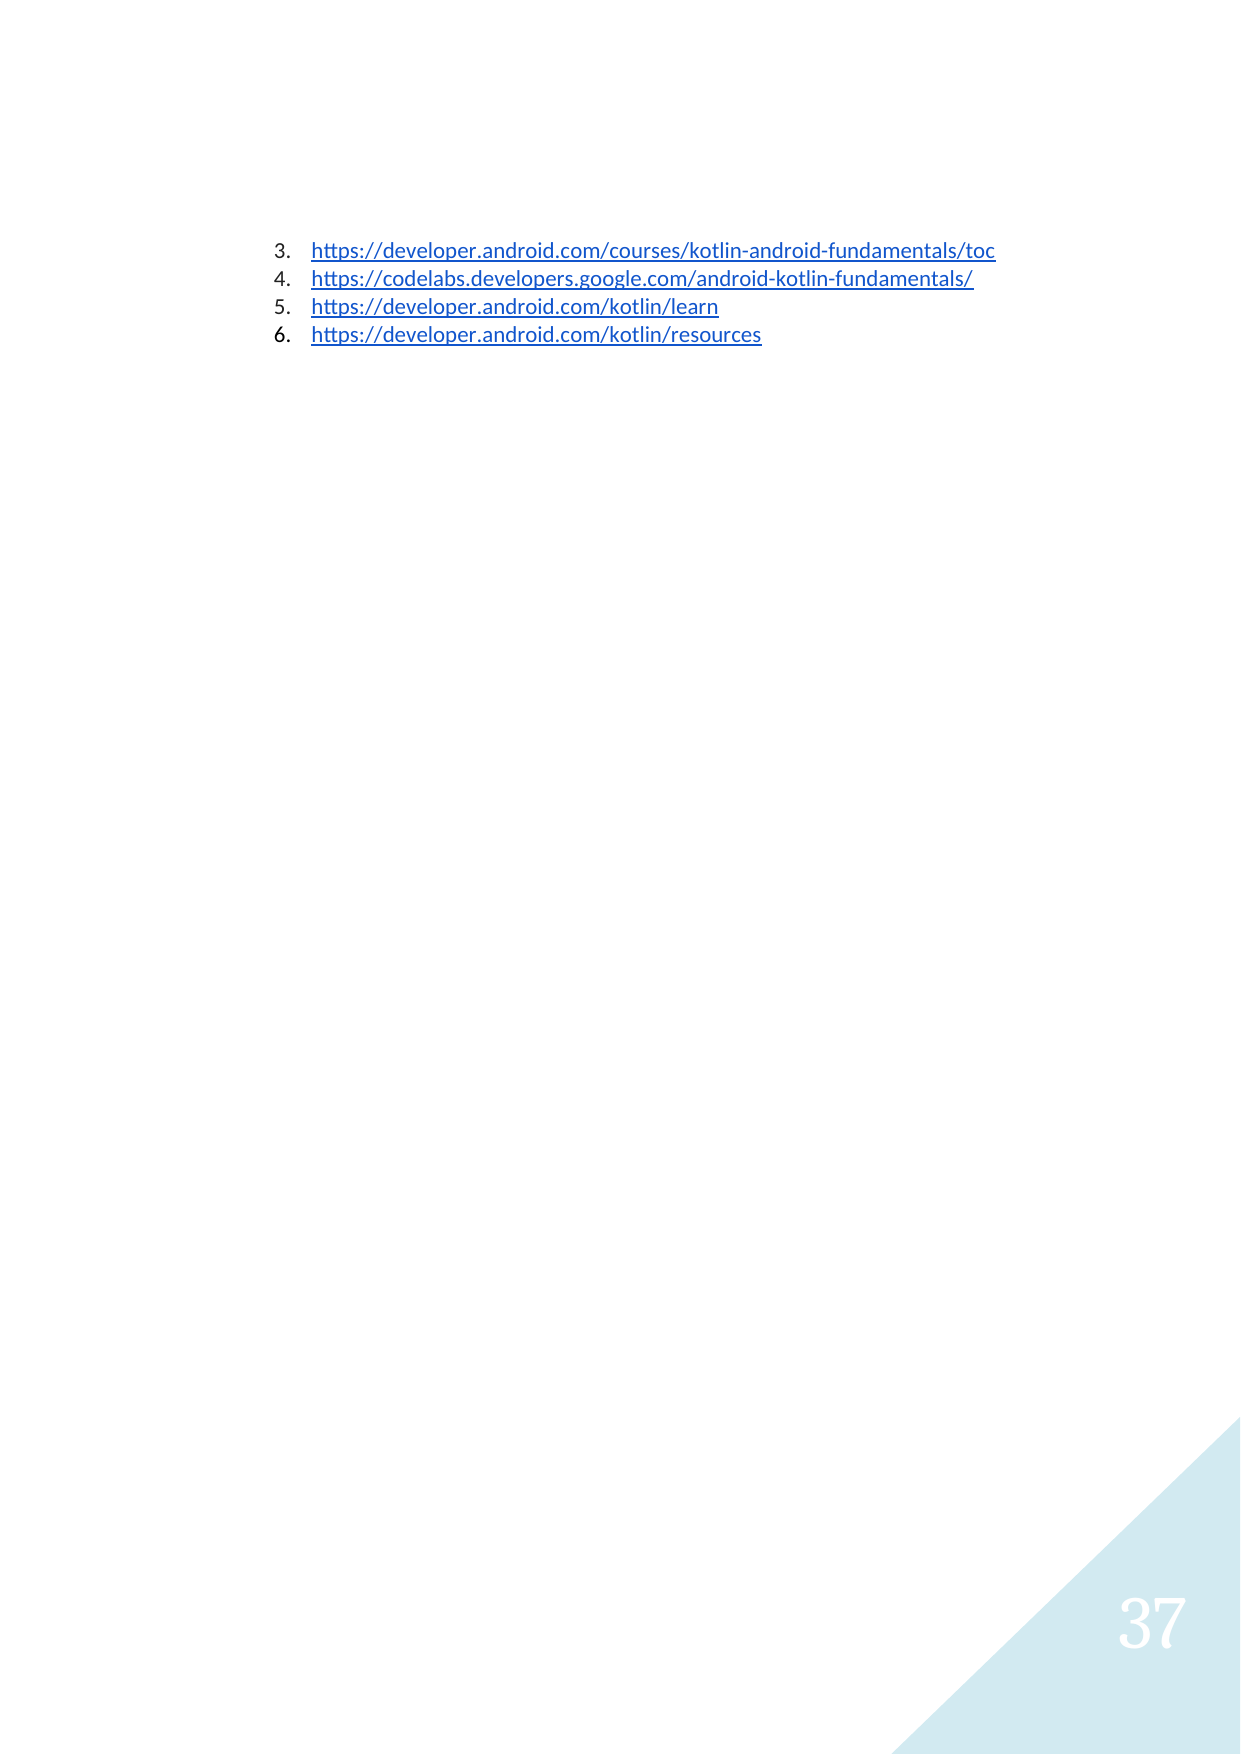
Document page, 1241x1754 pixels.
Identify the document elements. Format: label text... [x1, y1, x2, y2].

list https://codelabs.developers.google.com/android-kotlin-fundamentals/ [274, 264, 1063, 292]
list https://developer.android.com/kotlin/resources [274, 320, 1063, 348]
list https://developer.android.com/courses/kotlin-android-fundamentals/toc [274, 236, 1063, 264]
list https://developer.android.com/kotlin/learn [274, 292, 1063, 320]
